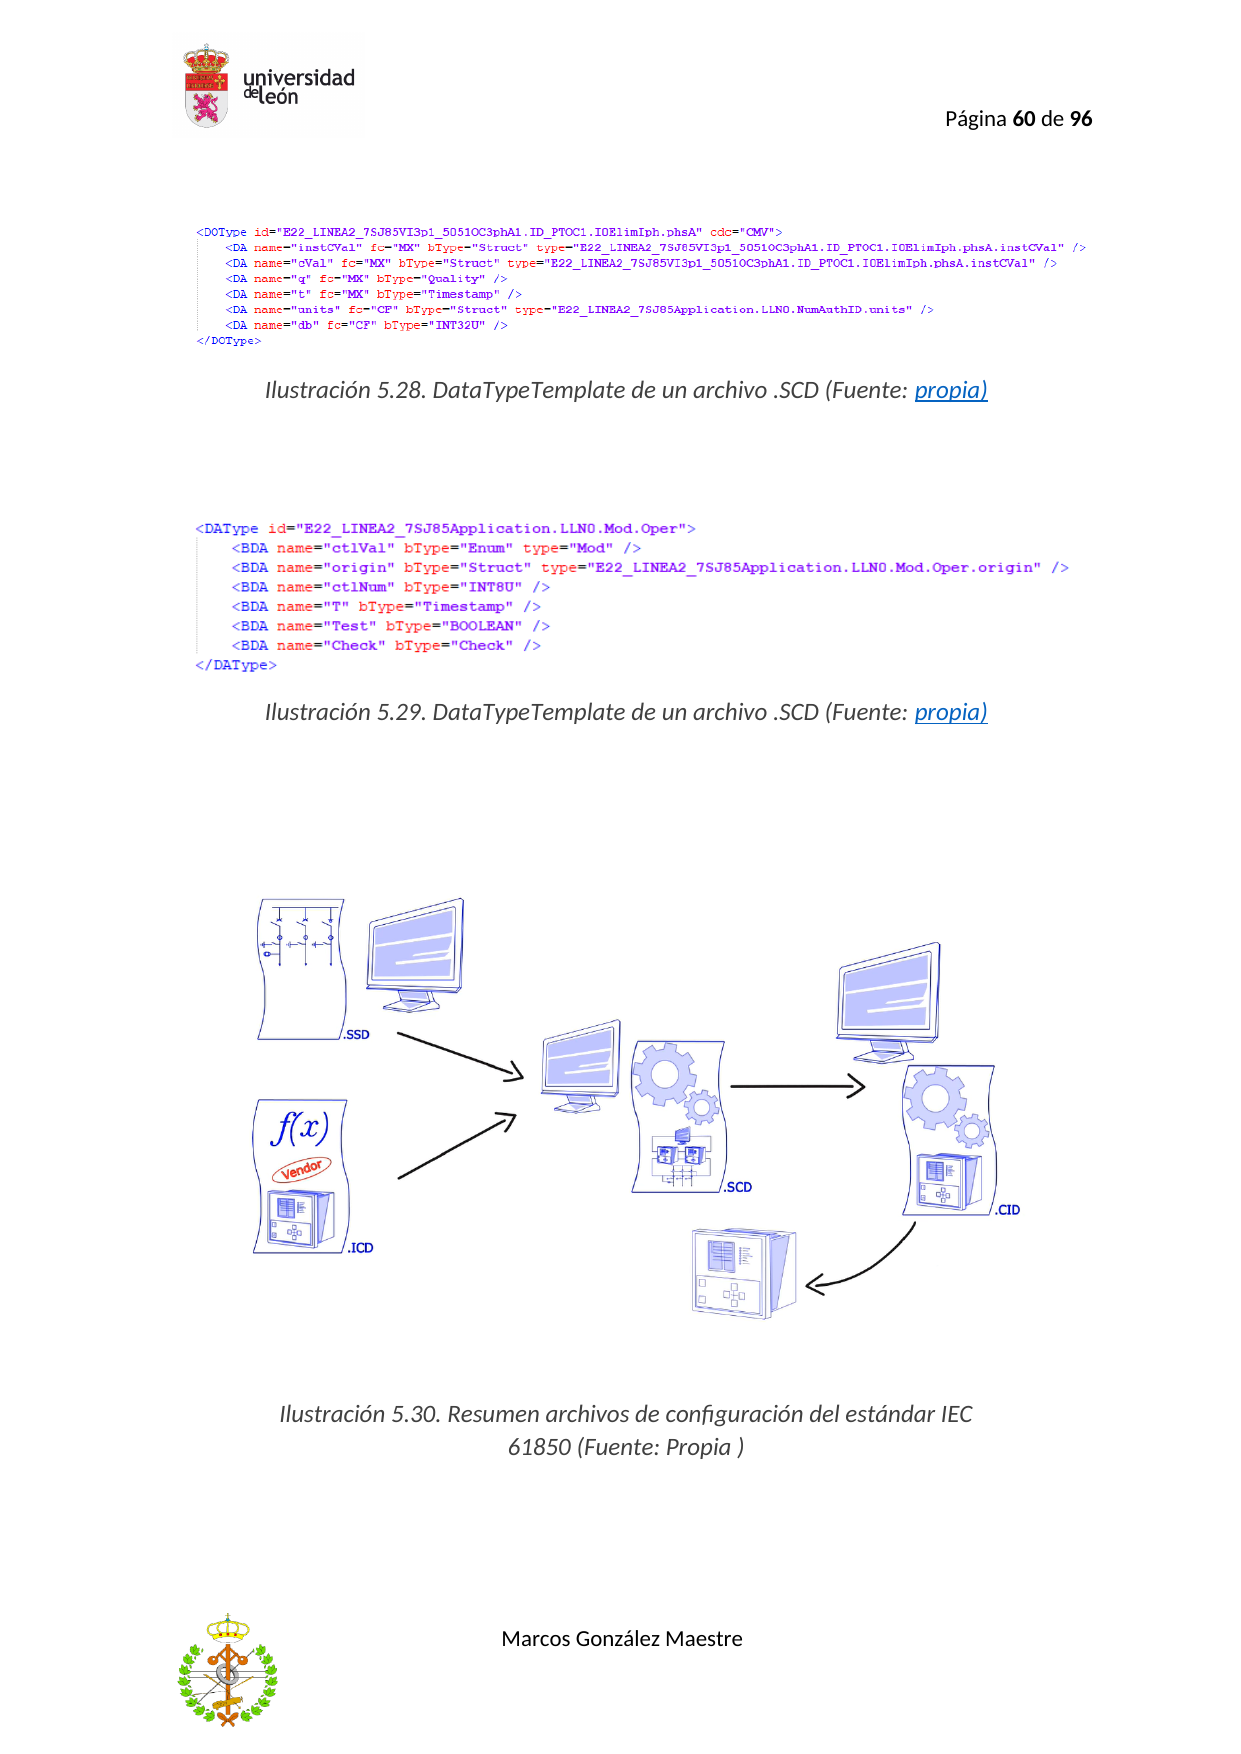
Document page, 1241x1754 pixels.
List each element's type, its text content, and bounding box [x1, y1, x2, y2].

picture [177, 1613, 278, 1727]
picture [177, 226, 1093, 352]
picture [233, 889, 1037, 1329]
text Ilustración 5.29. DataTypeTemplate de un archivo .SCD (Fuente: propia) [252, 697, 1002, 727]
picture [172, 32, 365, 138]
text Ilustración 5.30. Resumen archivos de configuración del estándar IEC 61850 (Fuente: Propia ) [252, 1398, 1002, 1462]
text Ilustración 5.28. DataTypeTemplate de un archivo .SCD (Fuente: propia) [252, 374, 1002, 405]
picture [177, 517, 1093, 674]
